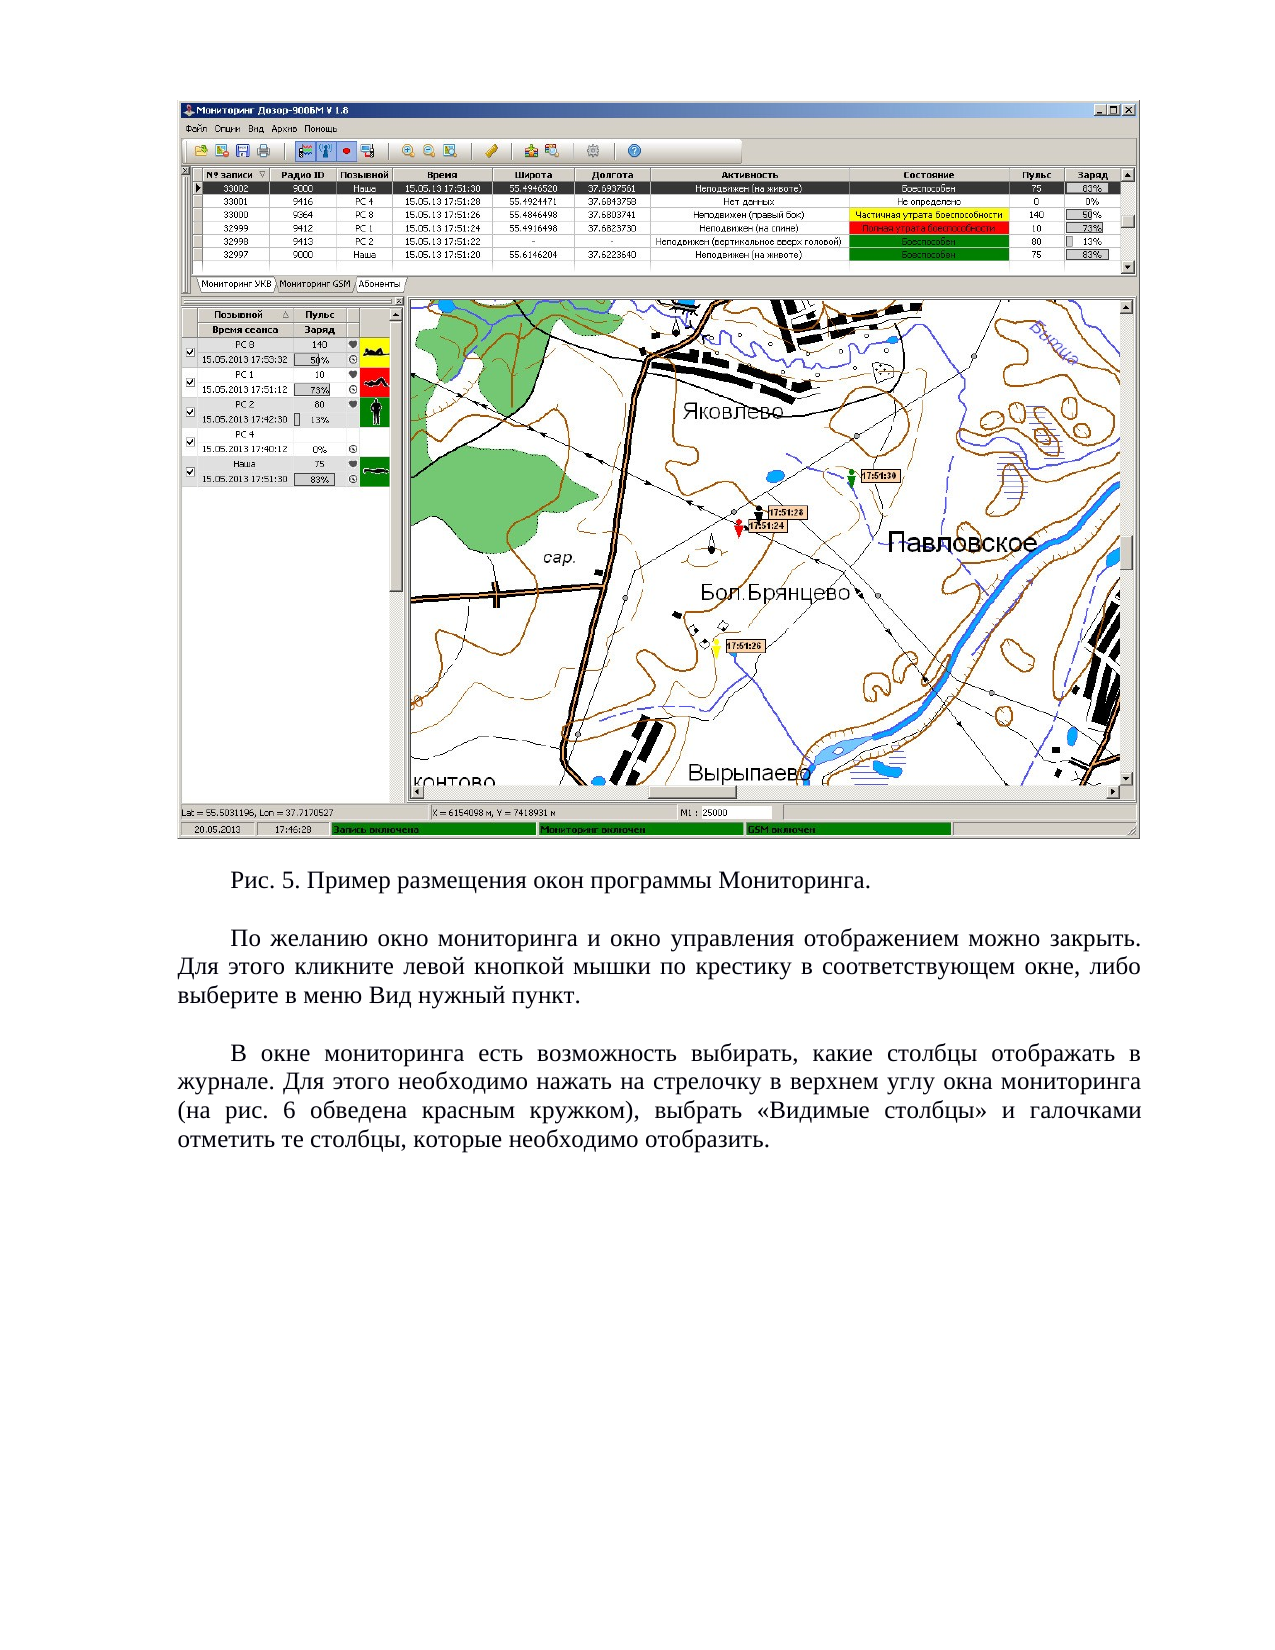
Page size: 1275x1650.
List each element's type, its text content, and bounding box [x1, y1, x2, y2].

text Рис. 5. Пример размещения окон программы Мониторинга. [177, 865, 1143, 894]
text В окне мониторинга есть возможность выбирать, какие столбцы отображать в журнале. Для этого необходимо нажать на стрелочку в верхнем углу окна мониторинга (на рис. 6 обведена красным кружком), выбрать «Видимые столбцы» и галочками отметить те столбцы, которые необходимо отобразить. [177, 1038, 1143, 1153]
picture [177, 100, 1140, 839]
text По желанию окно мониторинга и окно управления отображением можно закрыть. Для этого кликните левой кнопкой мышки по крестику в соответствующем окне, либо выберите в меню Вид нужный пункт. [177, 923, 1143, 1009]
